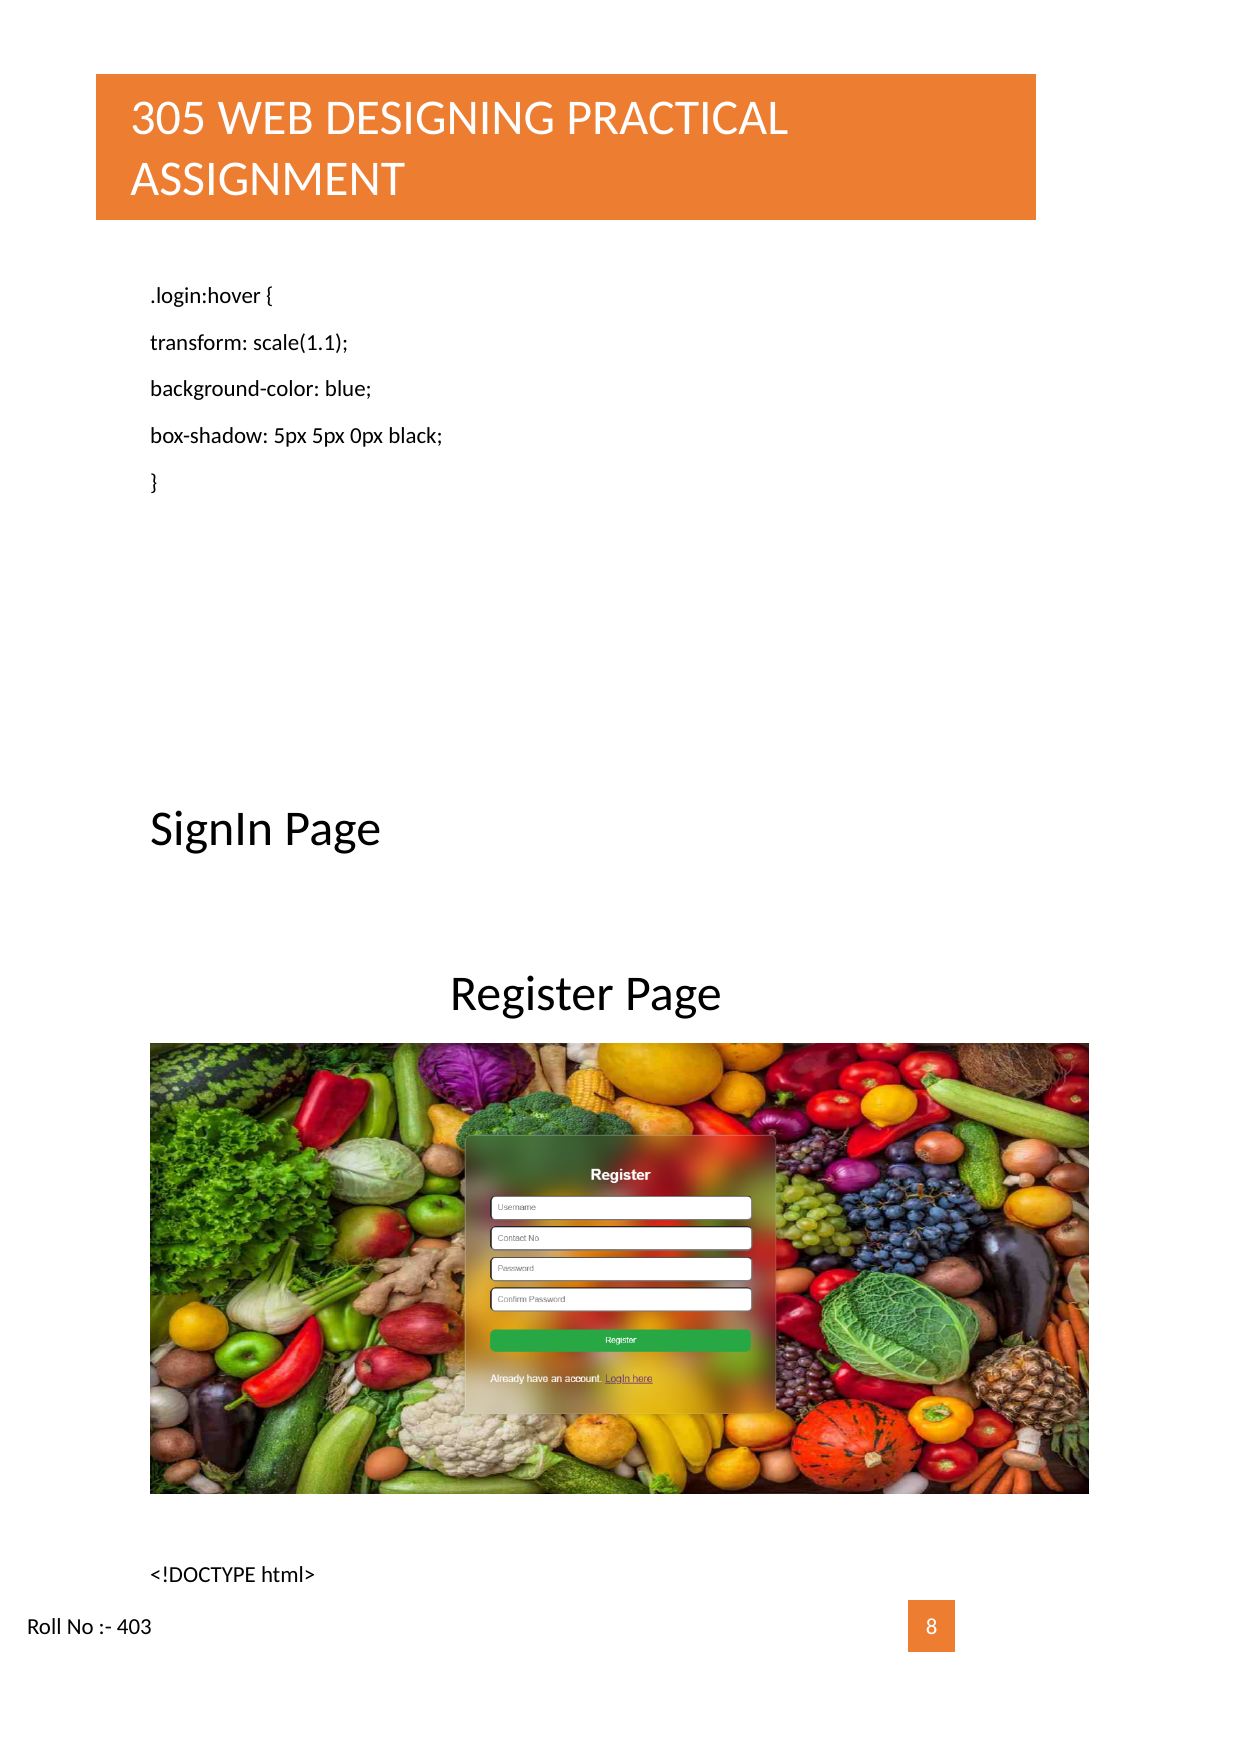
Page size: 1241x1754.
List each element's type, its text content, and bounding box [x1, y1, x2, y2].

picture [150, 1043, 1089, 1494]
text .login:hover { [150, 281, 1090, 309]
text SignIn Page [150, 796, 1090, 857]
text Register Page [150, 961, 1090, 1022]
text <!DOCTYPE html> [150, 1560, 1090, 1588]
text transform: scale(1.1); [150, 328, 1090, 356]
text background-color: blue; [150, 374, 1090, 403]
text } [150, 468, 1090, 496]
text box-shadow: 5px 5px 0px black; [150, 421, 1090, 449]
